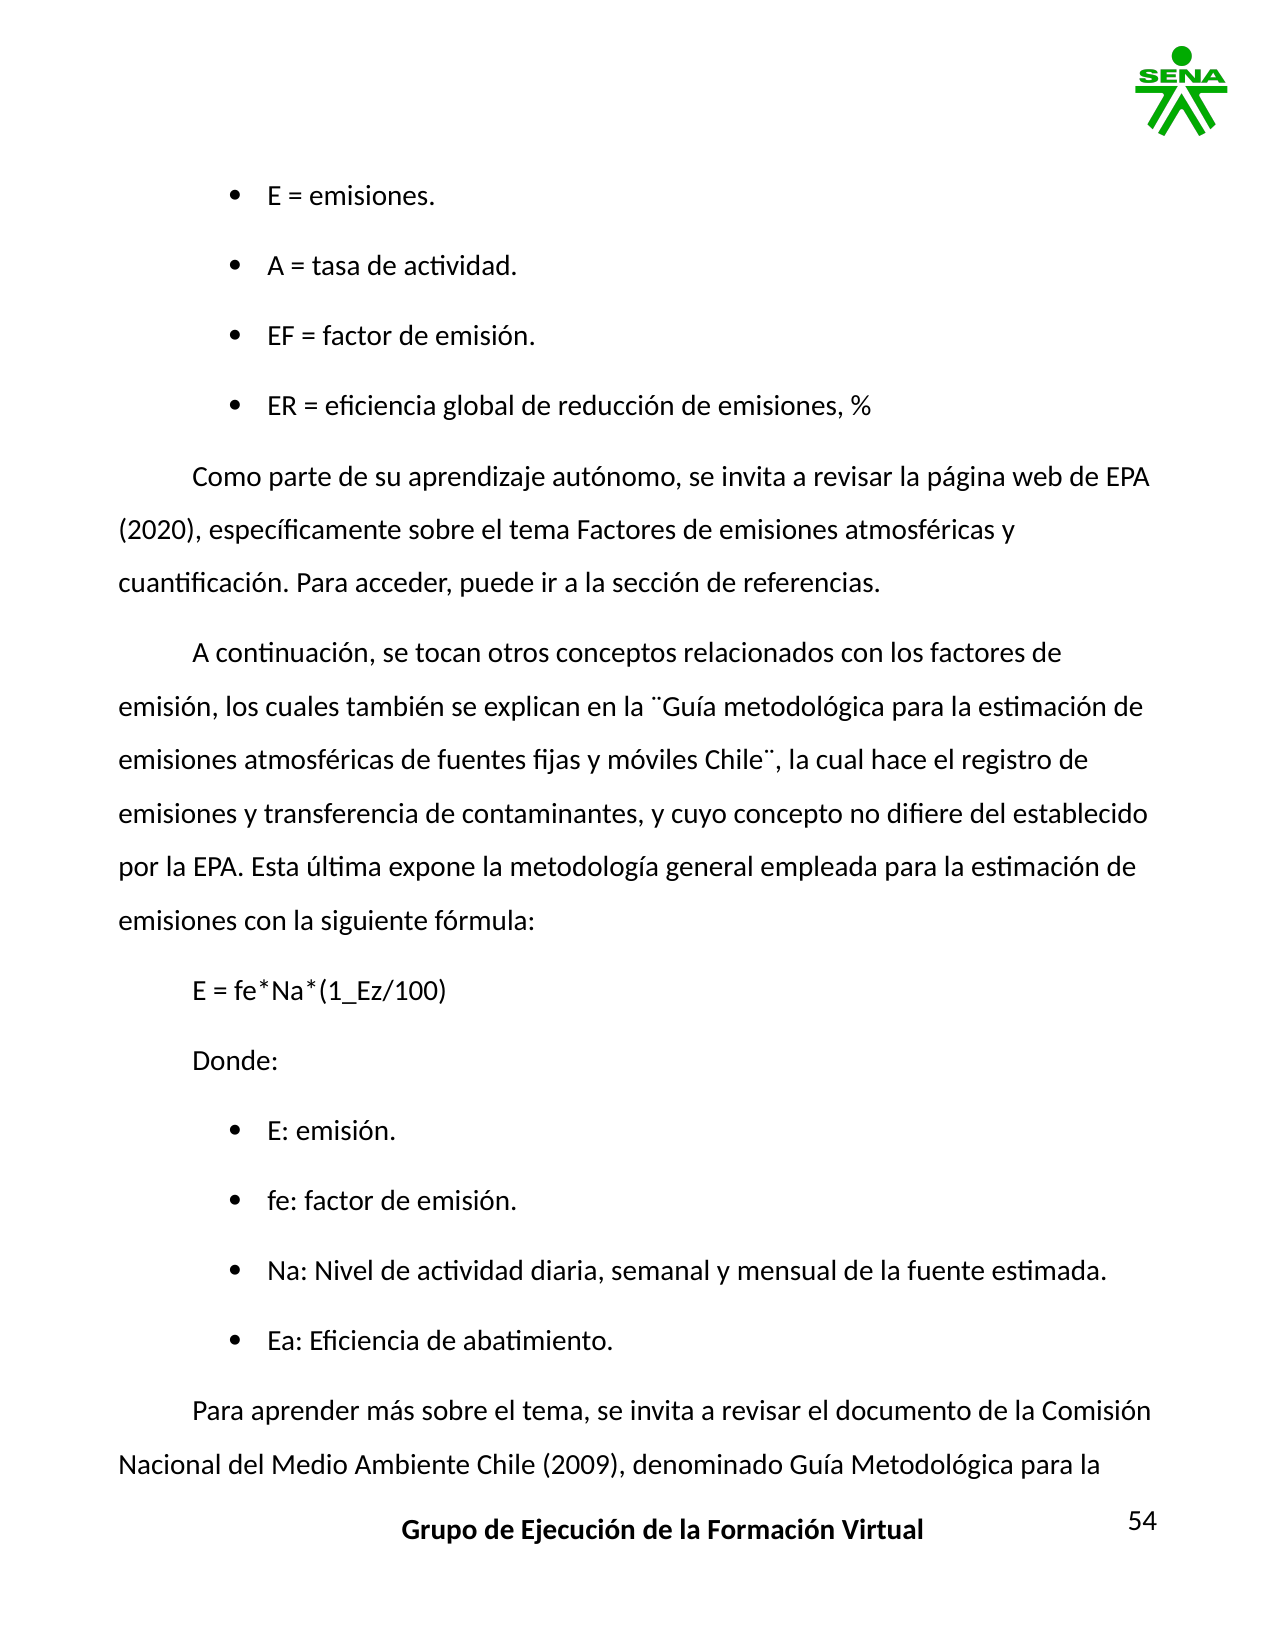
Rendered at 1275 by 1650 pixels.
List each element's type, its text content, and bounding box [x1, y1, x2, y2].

text Donde: [118, 1042, 1157, 1078]
text E = fe*Na*(1_Ez/100) [118, 972, 1157, 1007]
list ER = eficiencia global de reducción de emisiones, % [230, 387, 1157, 423]
list Na: Nivel de actividad diaria, semanal y mensual de la fuente estimada. [230, 1252, 1157, 1288]
list Ea: Eficiencia de abatimiento. [230, 1322, 1157, 1358]
list EF = factor de emisión. [230, 317, 1157, 353]
text A continuación, se tocan otros conceptos relacionados con los factores de emisión, los cuales también se explican en la ¨Guía metodológica para la estimación de emisiones atmosféricas de fuentes fijas y móviles Chile¨, la cual hace el registro de emisiones y transferencia de contaminantes, y cuyo concepto no difiere del establecido por la EPA. Esta última expone la metodología general empleada para la estimación de emisiones con la siguiente fórmula: [118, 634, 1157, 937]
picture [1135, 46, 1228, 136]
list fe: factor de emisión. [230, 1182, 1157, 1218]
text Como parte de su aprendizaje autónomo, se invita a revisar la página web de EPA (2020), específicamente sobre el tema Factores de emisiones atmosféricas y cuantificación. Para acceder, puede ir a la sección de referencias. [118, 458, 1157, 600]
list A = tasa de actividad. [230, 247, 1157, 283]
list E: emisión. [230, 1112, 1157, 1148]
list E = emisiones. [230, 177, 1157, 213]
